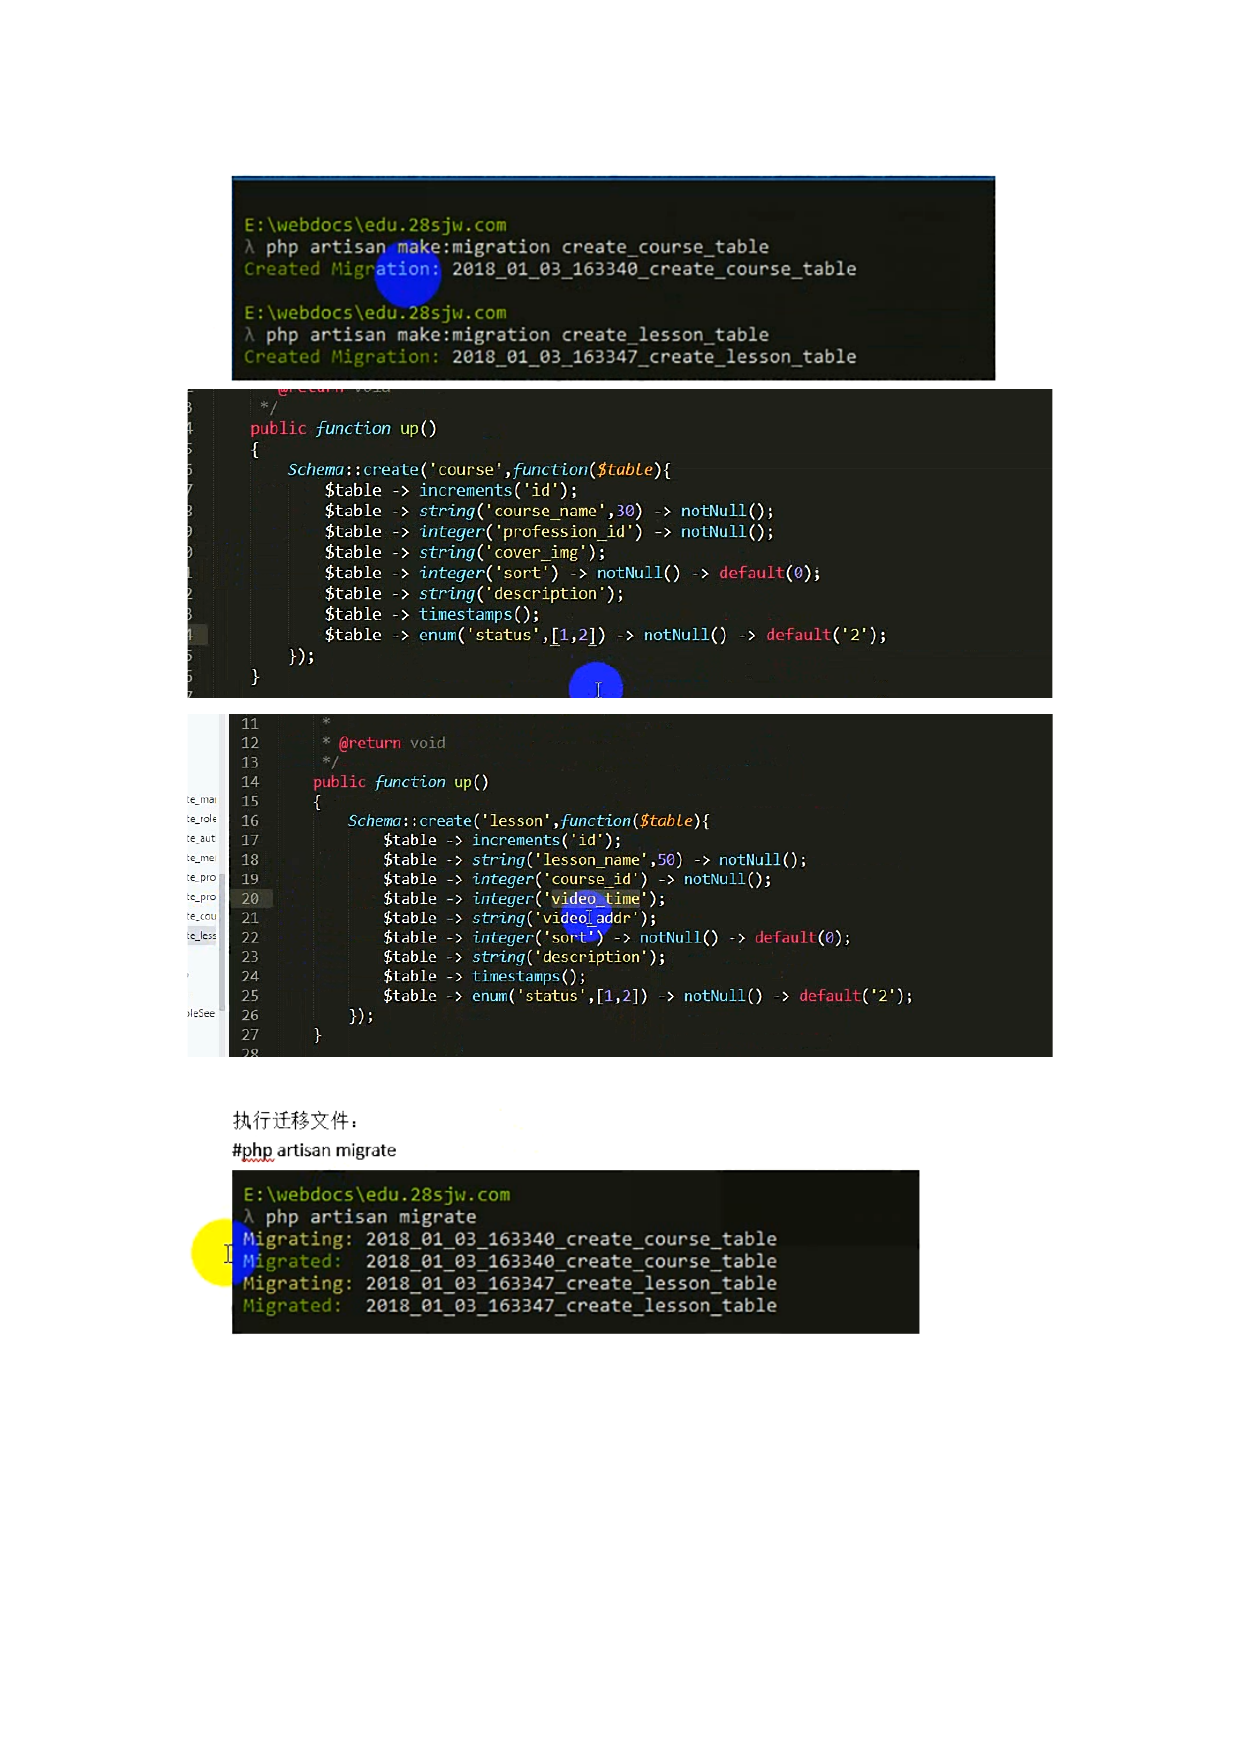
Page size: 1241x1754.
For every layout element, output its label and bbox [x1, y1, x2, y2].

picture [187, 1104, 1053, 1349]
picture [187, 162, 1053, 384]
picture [187, 389, 1053, 698]
picture [187, 714, 1053, 1057]
